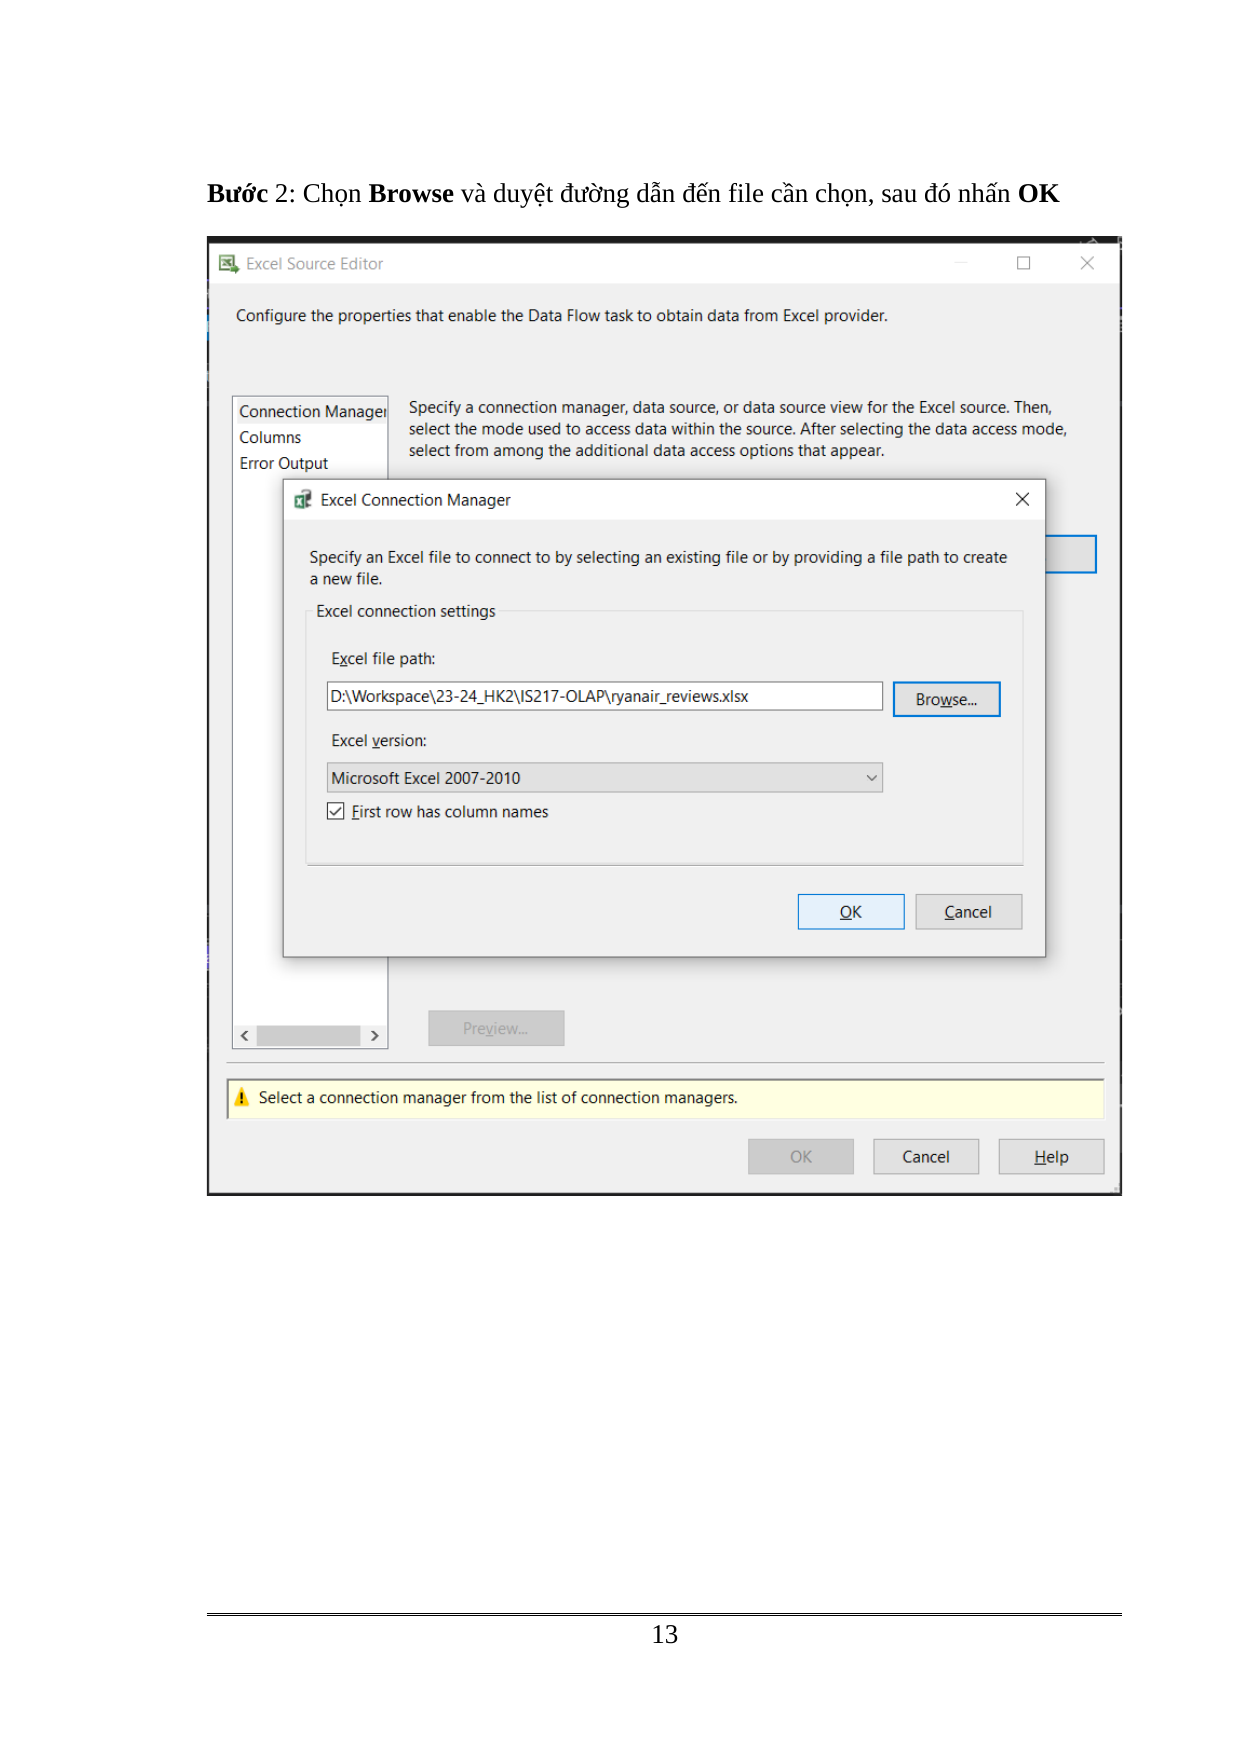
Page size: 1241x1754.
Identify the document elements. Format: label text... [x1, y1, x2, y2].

picture [206, 236, 1123, 1196]
text Bước 2: Chọn Browse và duyệt đường dẫn đến file cần chọn, sau đó nhấn OK [207, 177, 1122, 208]
